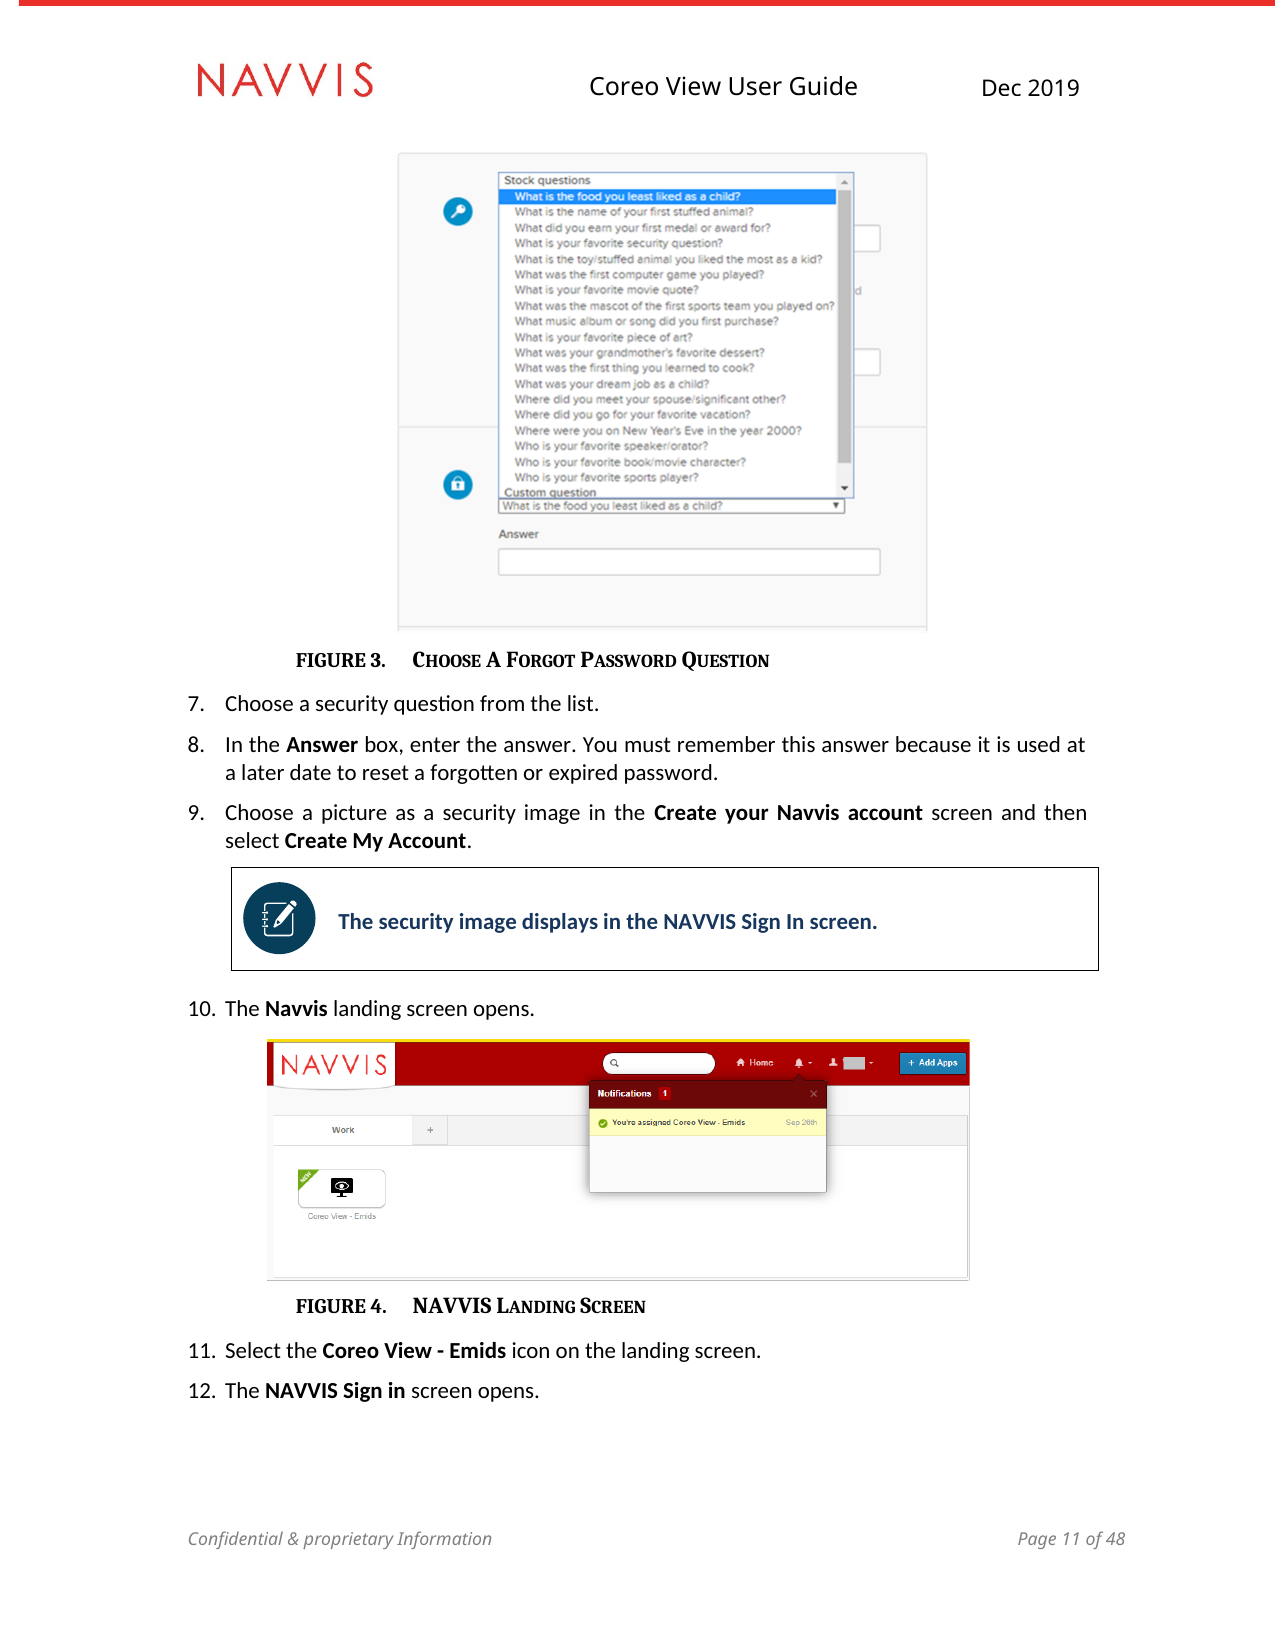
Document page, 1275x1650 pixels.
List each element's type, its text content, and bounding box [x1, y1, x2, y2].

list Choose a security question from the list. [187, 689, 1087, 717]
table_header [232, 868, 327, 970]
picture [187, 55, 383, 104]
list The Navvis landing screen opens. [187, 994, 1087, 1022]
list In the Answer box, enter the answer. You must remember this answer because it is used at a later date to reset a forgotten or expired password. [187, 730, 1087, 786]
list Choose a picture as a security image in the Create your Navvis account screen and then select Create My Account. [187, 798, 1087, 854]
table_header The security image displays in the NAVVIS Sign In screen. [327, 868, 1098, 970]
text NAVVIS Landing Screen [296, 1293, 1087, 1319]
picture [393, 150, 932, 634]
list Select the Coreo View - Emids icon on the landing screen. [187, 1336, 1087, 1364]
text Choose A Forgot Password Question [296, 647, 1087, 673]
picture [267, 1039, 970, 1281]
list The NAVVIS Sign in screen opens. [187, 1376, 1087, 1404]
